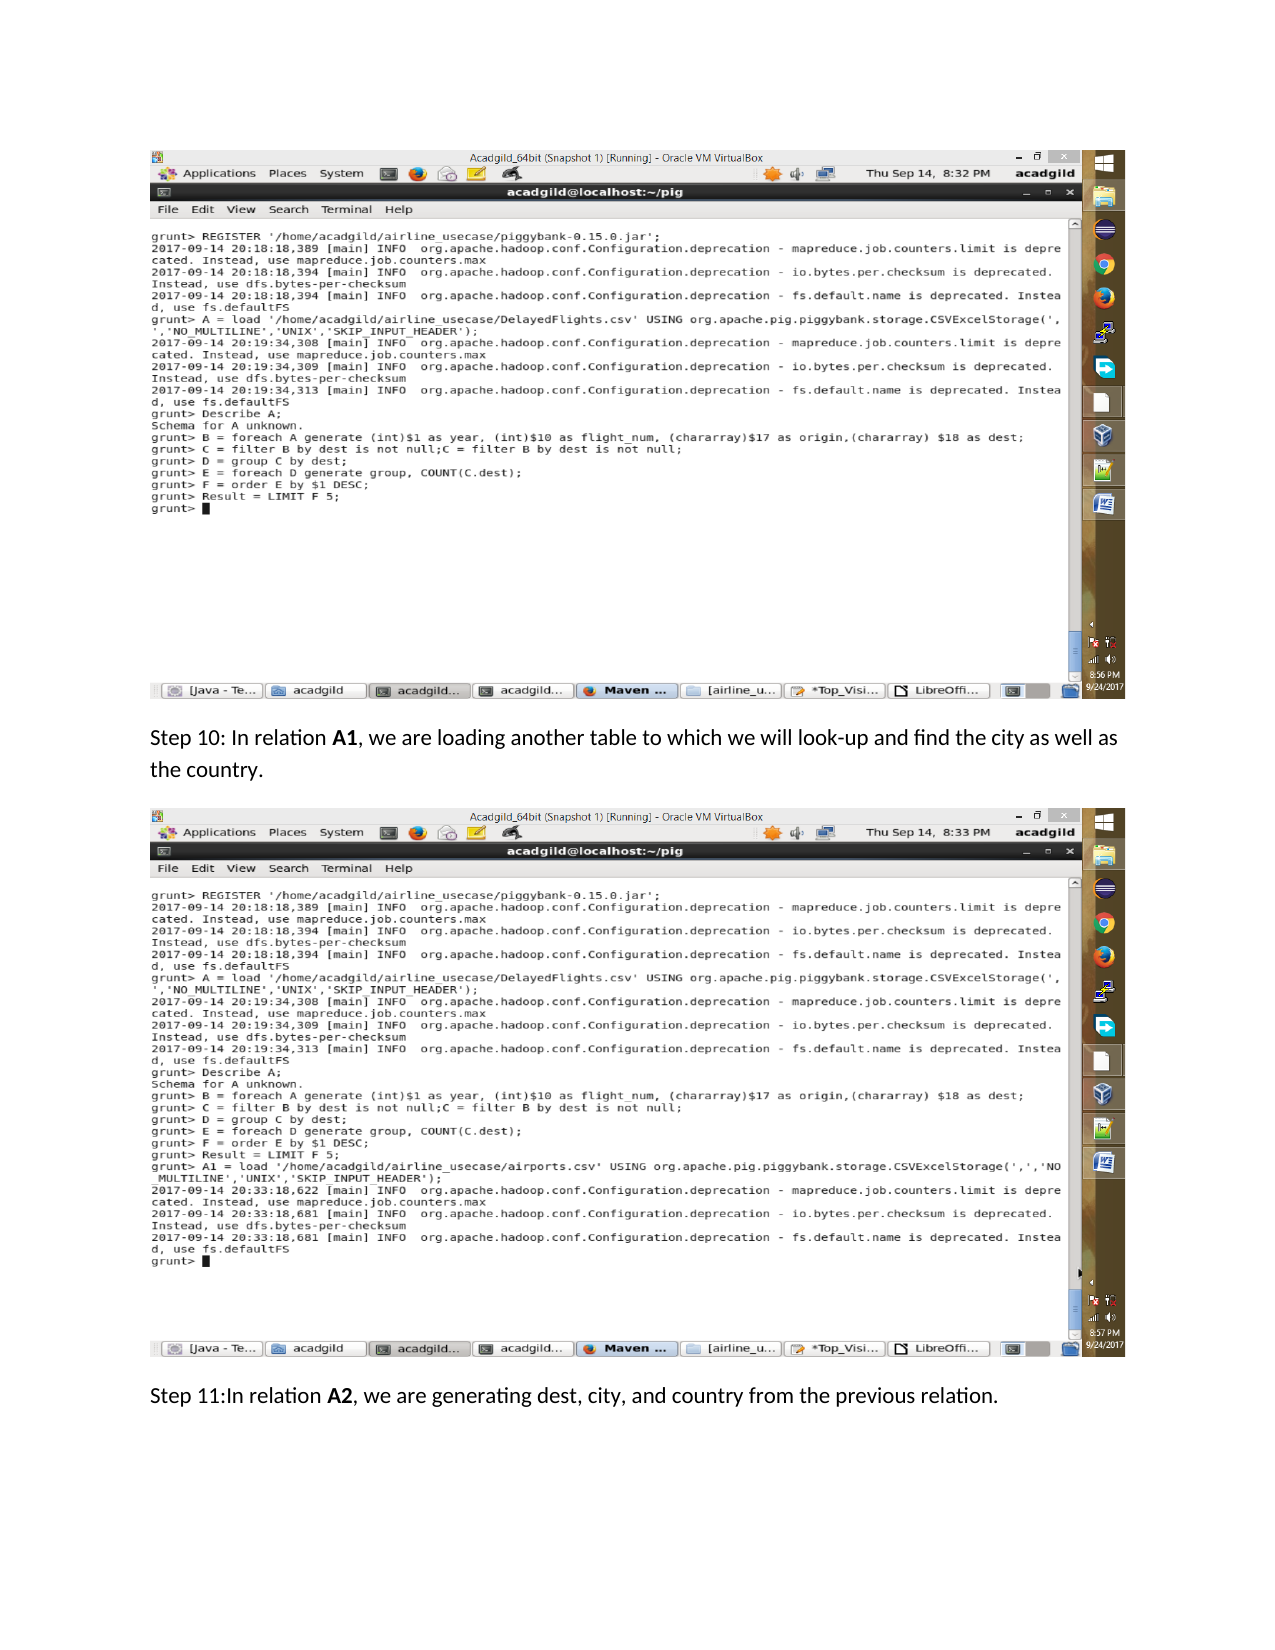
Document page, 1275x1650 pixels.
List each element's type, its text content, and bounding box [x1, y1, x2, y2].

picture [150, 150, 1125, 699]
text Step 10: In relation A1, we are loading another table to which we will look-up and find the city as well as the country. [150, 723, 1125, 783]
picture [150, 808, 1125, 1357]
text Step 11:In relation A2, we are generating dest, city, and country from the previous relation. [150, 1382, 1125, 1410]
